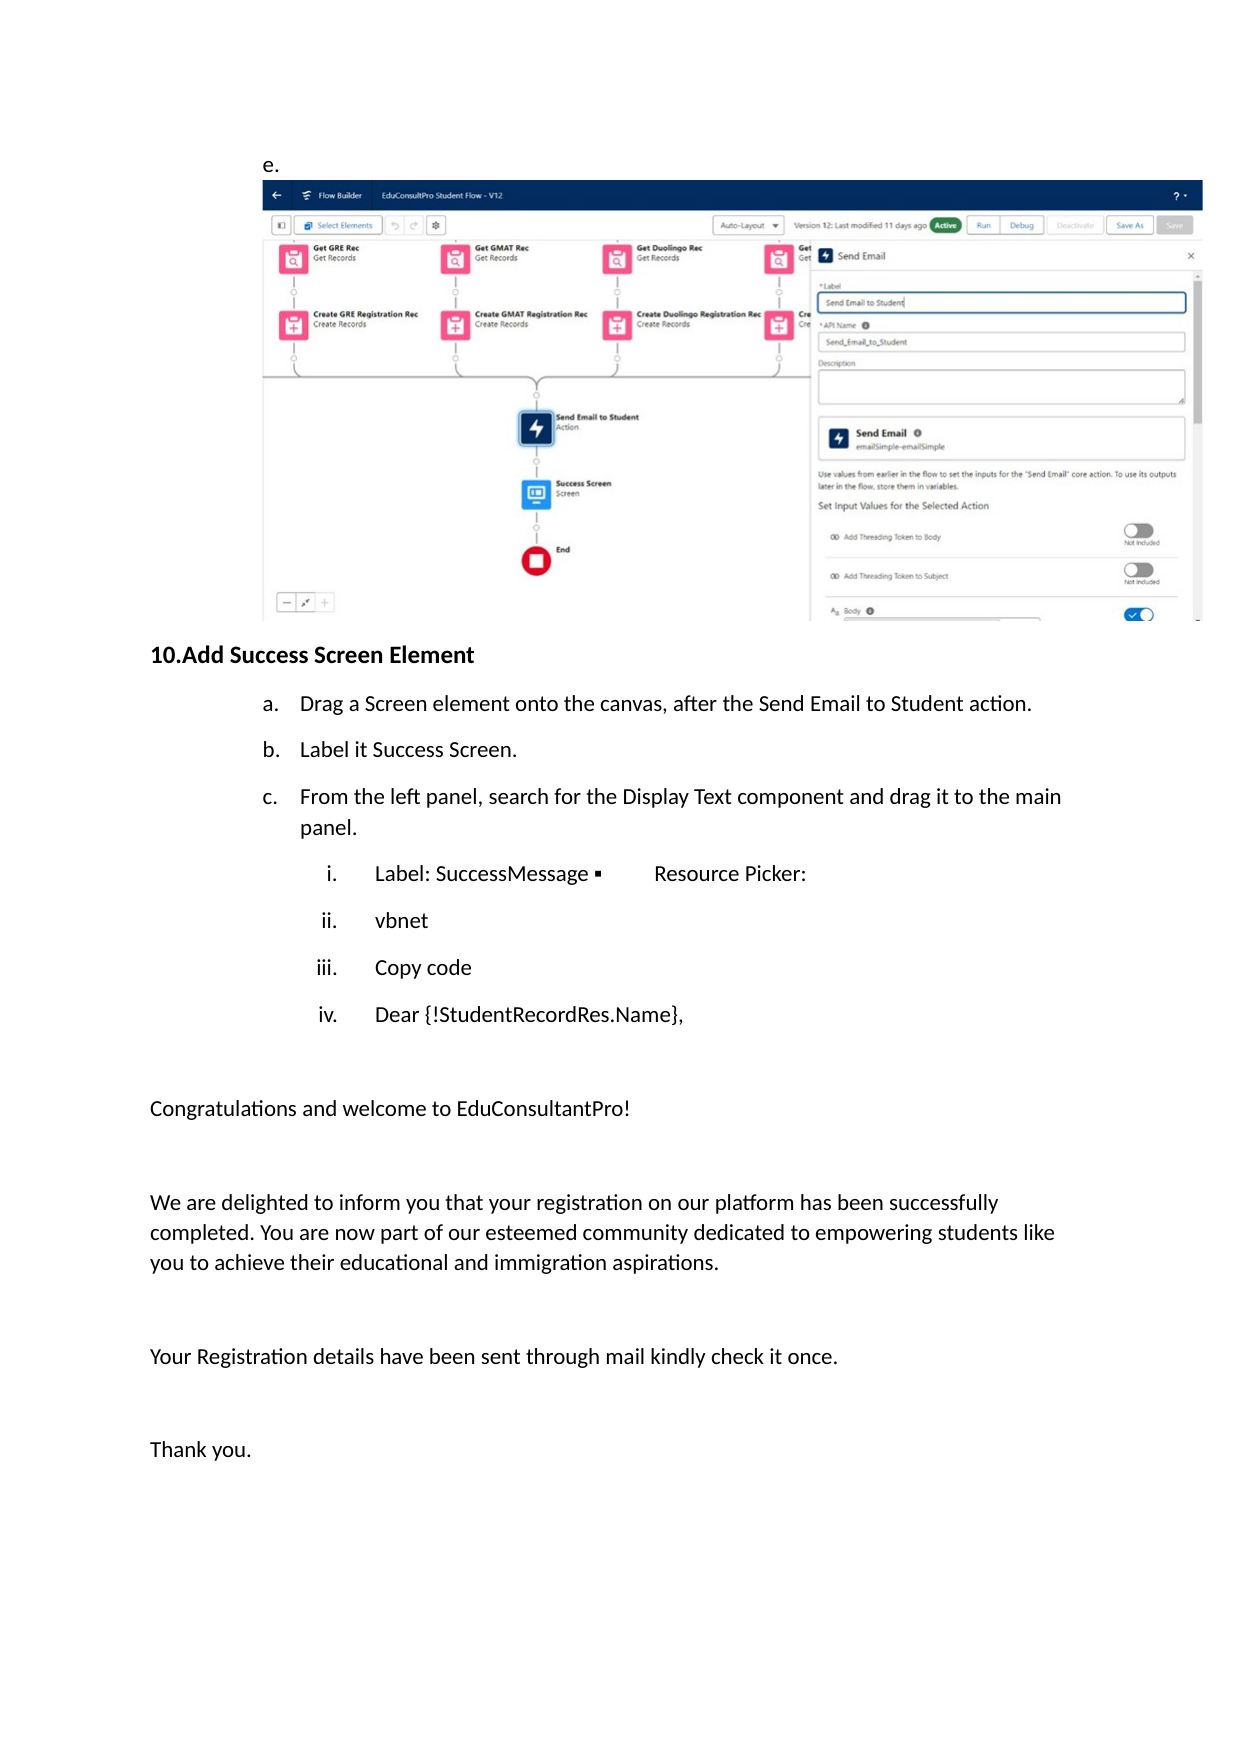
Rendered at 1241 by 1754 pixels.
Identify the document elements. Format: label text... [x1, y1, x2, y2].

text We are delighted to inform you that your registration on our platform has been successfully completed. You are now part of our esteemed community dedicated to empowering students like you to achieve their educational and immigration aspirations. [150, 1188, 1090, 1276]
text 10.Add Success Screen Element [150, 639, 1090, 670]
picture [262, 180, 1203, 621]
text Thank you. [150, 1436, 1090, 1464]
text Your Registration details have been sent through mail kindly check it once. [150, 1342, 1090, 1370]
list Label: SuccessMessage ▪ Resource Picker: [337, 859, 1090, 888]
list Copy code [337, 953, 1090, 981]
list Label it Success Screen. [262, 736, 1090, 764]
text Congratulations and welcome to EduConsultantPro! [150, 1094, 1090, 1122]
list vbnet [337, 906, 1090, 934]
list Dear {!StudentRecordRes.Name}, [337, 1000, 1090, 1028]
list Drag a Screen element onto the canvas, after the Send Email to Student action. [262, 689, 1090, 717]
list From the left panel, search for the Display Text component and drag it to the main panel. [262, 782, 1090, 841]
